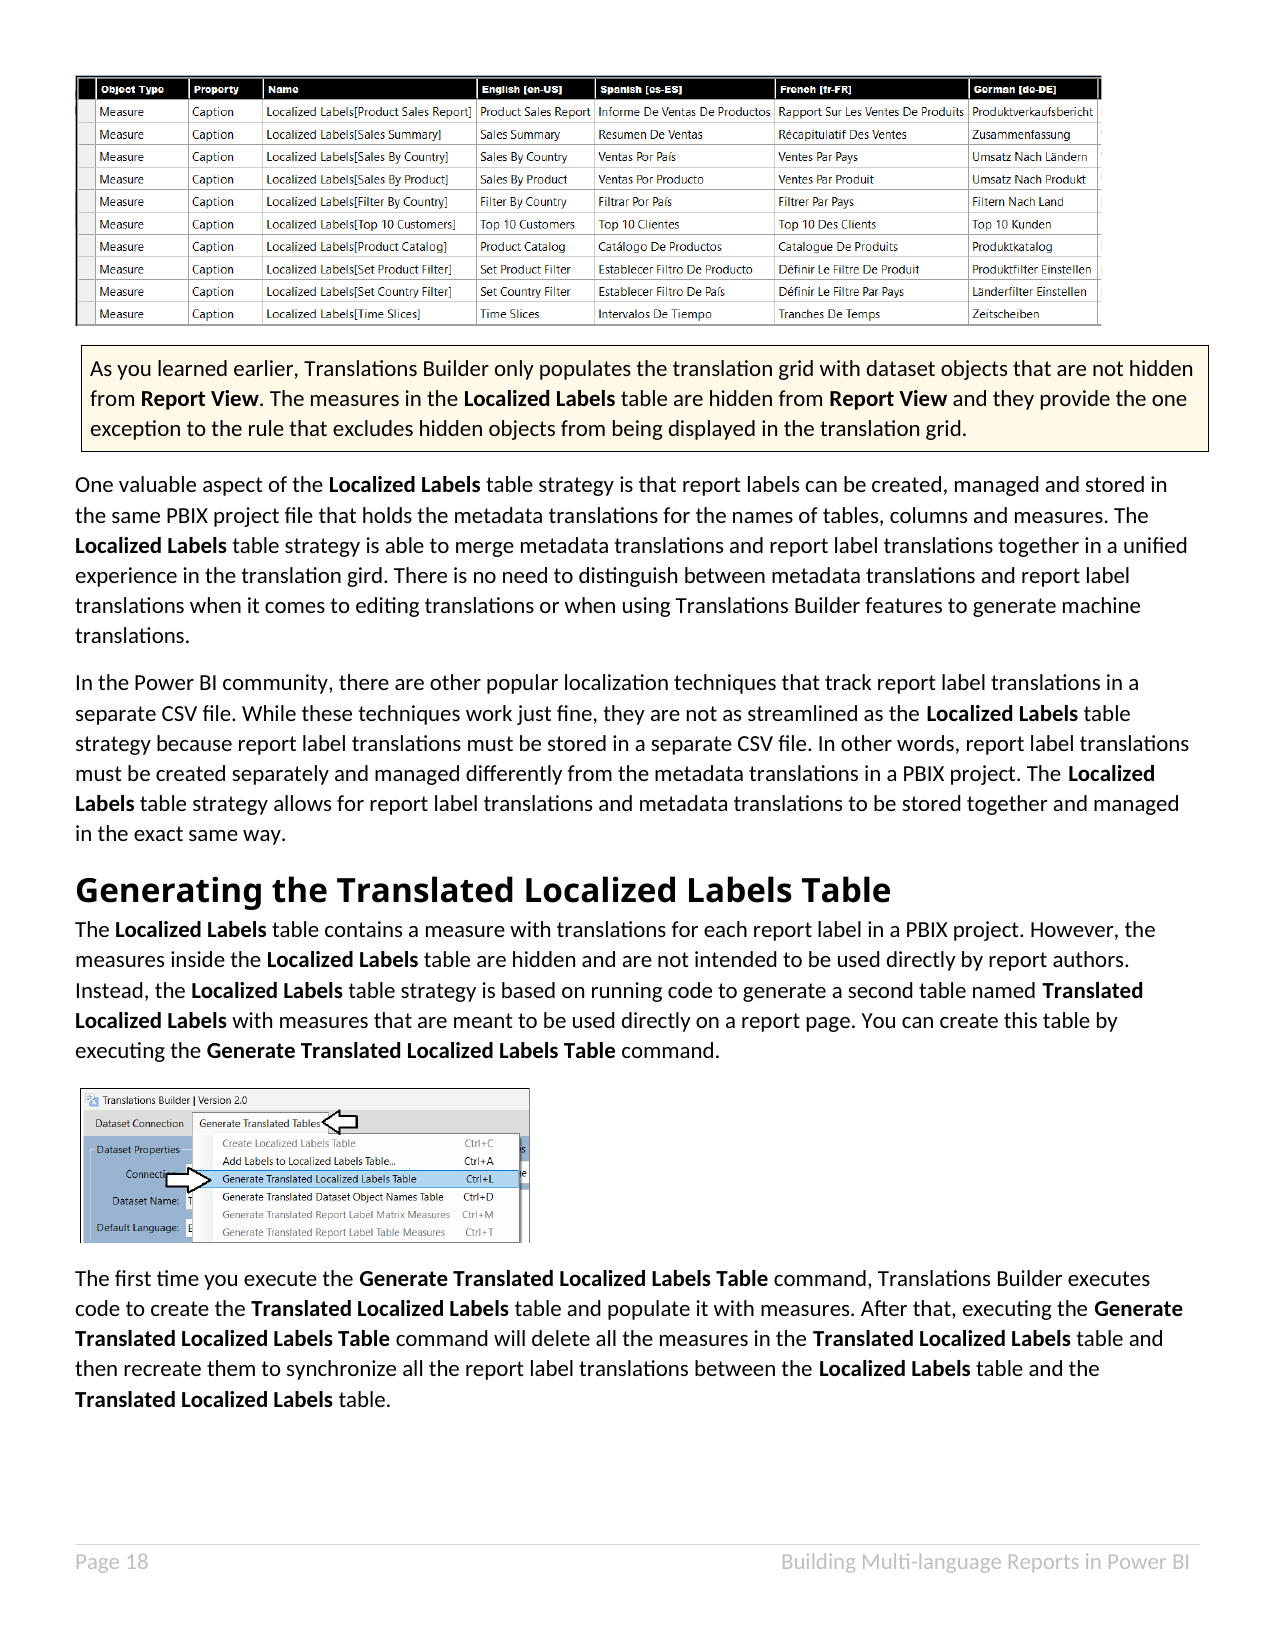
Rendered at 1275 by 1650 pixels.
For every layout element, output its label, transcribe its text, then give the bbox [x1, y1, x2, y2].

text One valuable aspect of the Localized Labels table strategy is that report labels can be created, managed and stored in the same PBIX project file that holds the metadata translations for the names of tables, columns and measures. The Localized Labels table strategy is able to merge metadata translations and report label translations together in a unified experience in the translation gird. There is no need to distinguish between metadata translations and report label translations when it comes to editing translations or when using Translations Builder features to generate machine translations. [75, 471, 1200, 650]
text In the Power BI community, there are other popular localization techniques that track report label translations in a separate CSV file. While these techniques work just fine, they are not as streamlined as the Localized Labels table strategy because report label translations must be stored in a separate CSV file. In other words, report label translations must be created separately and managed differently from the metadata translations in a PBIX project. The Localized Labels table strategy allows for report label translations and metadata translations to be stored together and managed in the exact same way. [75, 668, 1200, 848]
picture [75, 75, 1102, 326]
text The first time you execute the Generate Translated Localized Labels Table command, Translations Builder executes code to create the Translated Localized Labels table and populate it with measures. After that, executing the Generate Translated Localized Labels Table command will delete all the measures in the Translated Localized Labels table and then recreate them to synchronize all the report label translations between the Localized Labels table and the Translated Localized Labels table. [75, 1264, 1200, 1413]
subtitle Generating the Translated Localized Labels Table [75, 866, 1200, 912]
text As you learned earlier, Translations Builder only populates the translation grid with dataset objects that are not hidden from Report View. The measures in the Localized Labels table are hidden from Report View and they provide the one exception to the rule that excludes hidden objects from being displayed in the translation grid. [82, 346, 1208, 451]
text The Localized Labels table contains a measure with translations for each report label in a PBIX project. However, the measures inside the Localized Labels table are hidden and are not intended to be used directly by report authors. Instead, the Localized Labels table strategy is based on running code to generate a second table named Translated Localized Labels with measures that are meant to be used directly on a report page. You can create this table by executing the Generate Translated Localized Labels Table command. [75, 915, 1200, 1064]
picture [75, 1083, 534, 1246]
